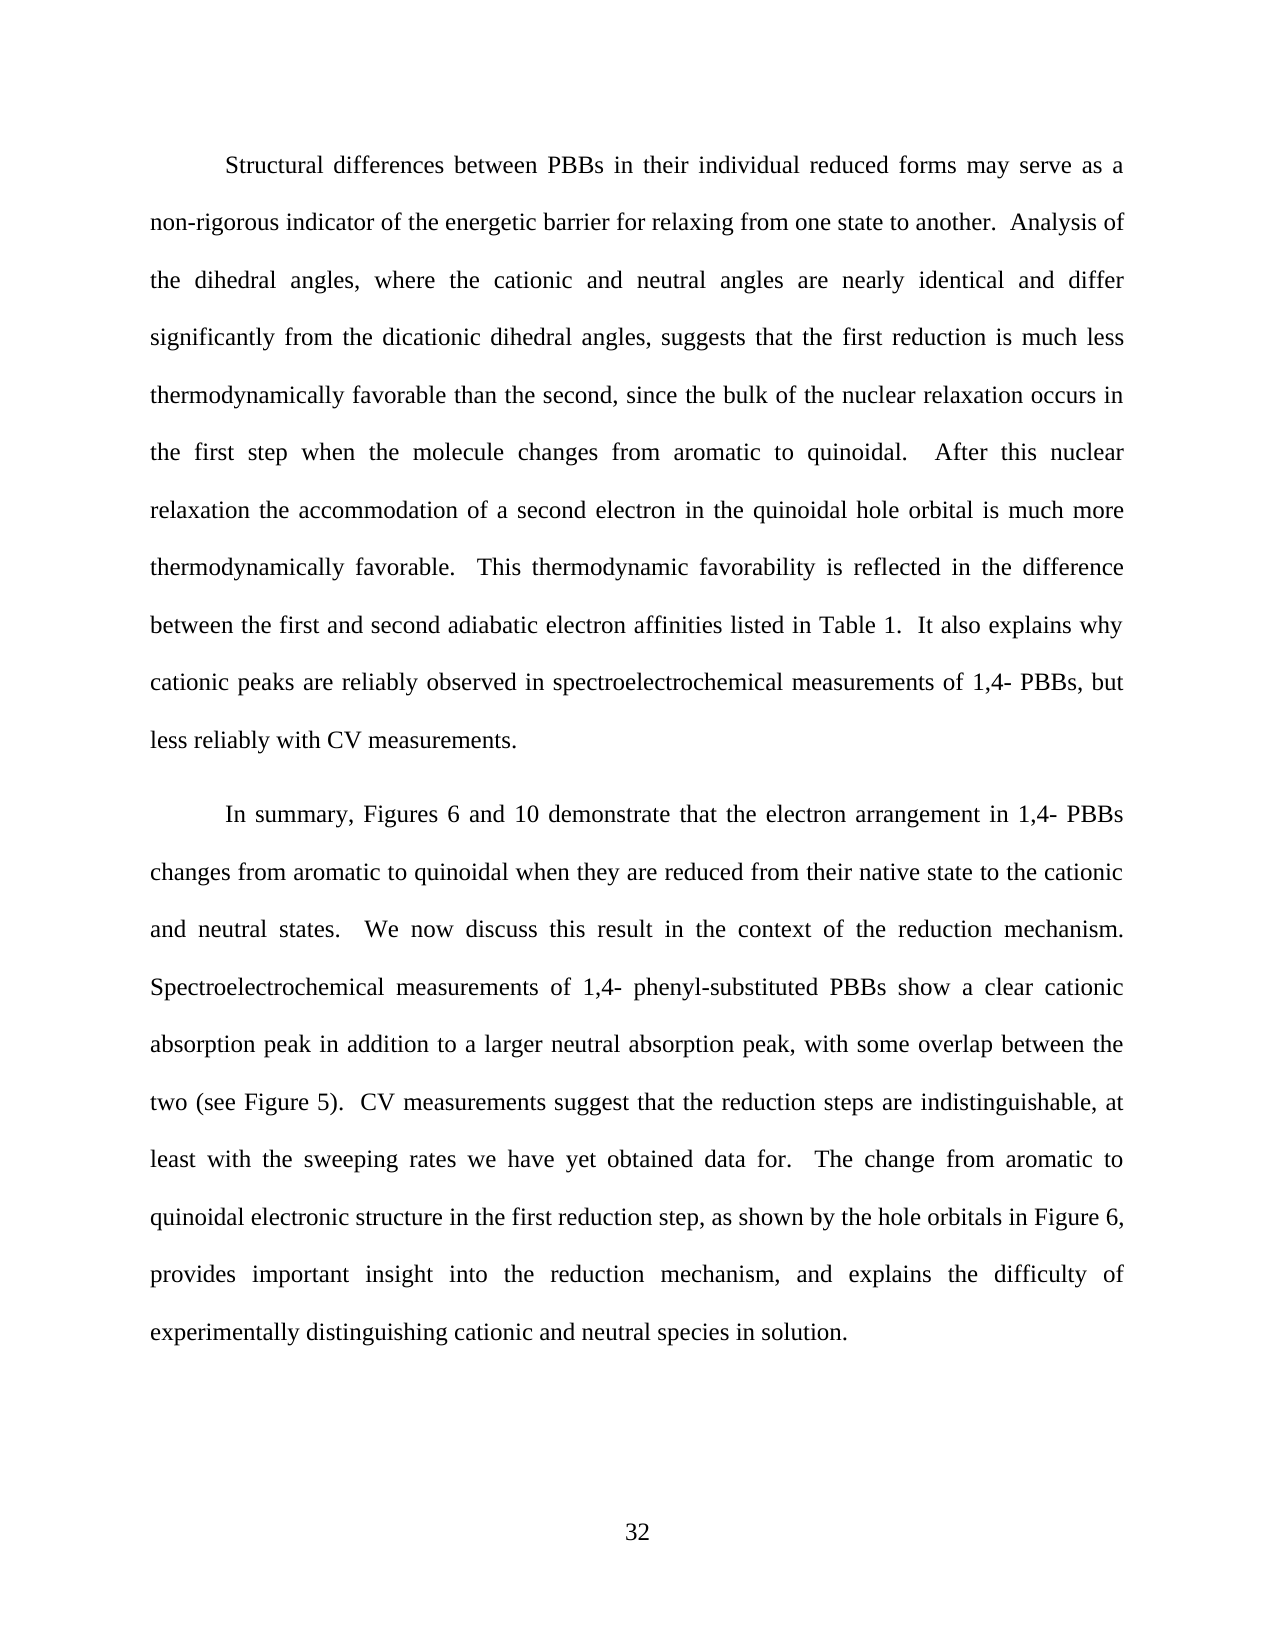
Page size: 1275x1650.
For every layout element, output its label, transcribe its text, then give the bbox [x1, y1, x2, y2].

text In summary, Figures 6 and 10 demonstrate that the electron arrangement in 1,4- PBBs changes from aromatic to quinoidal when they are reduced from their native state to the cationic and neutral states. We now discuss this result in the context of the reduction mechanism. Spectroelectrochemical measurements of 1,4- phenyl-substituted PBBs show a clear cationic absorption peak in addition to a larger neutral absorption peak, with some overlap between the two (see Figure 5). CV measurements suggest that the reduction steps are indistinguishable, at least with the sweeping rates we have yet obtained data for. The change from aromatic to quinoidal electronic structure in the first reduction step, as shown by the hole orbitals in Figure 6, provides important insight into the reduction mechanism, and explains the difficulty of experimentally distinguishing cationic and neutral species in solution. [150, 799, 1125, 1345]
text Structural differences between PBBs in their individual reduced forms may serve as a non-rigorous indicator of the energetic barrier for relaxing from one state to another. Analysis of the dihedral angles, where the cationic and neutral angles are nearly identical and differ significantly from the dicationic dihedral angles, suggests that the first reduction is much less thermodynamically favorable than the second, since the bulk of the nuclear relaxation occurs in the first step when the molecule changes from aromatic to quinoidal. After this nuclear relaxation the accommodation of a second electron in the quinoidal hole orbital is much more thermodynamically favorable. This thermodynamic favorability is reflected in the difference between the first and second adiabatic electron affinities listed in Table 1. It also explains why cationic peaks are reliably observed in spectroelectrochemical measurements of 1,4- PBBs, but less reliably with CV measurements. [150, 150, 1125, 754]
